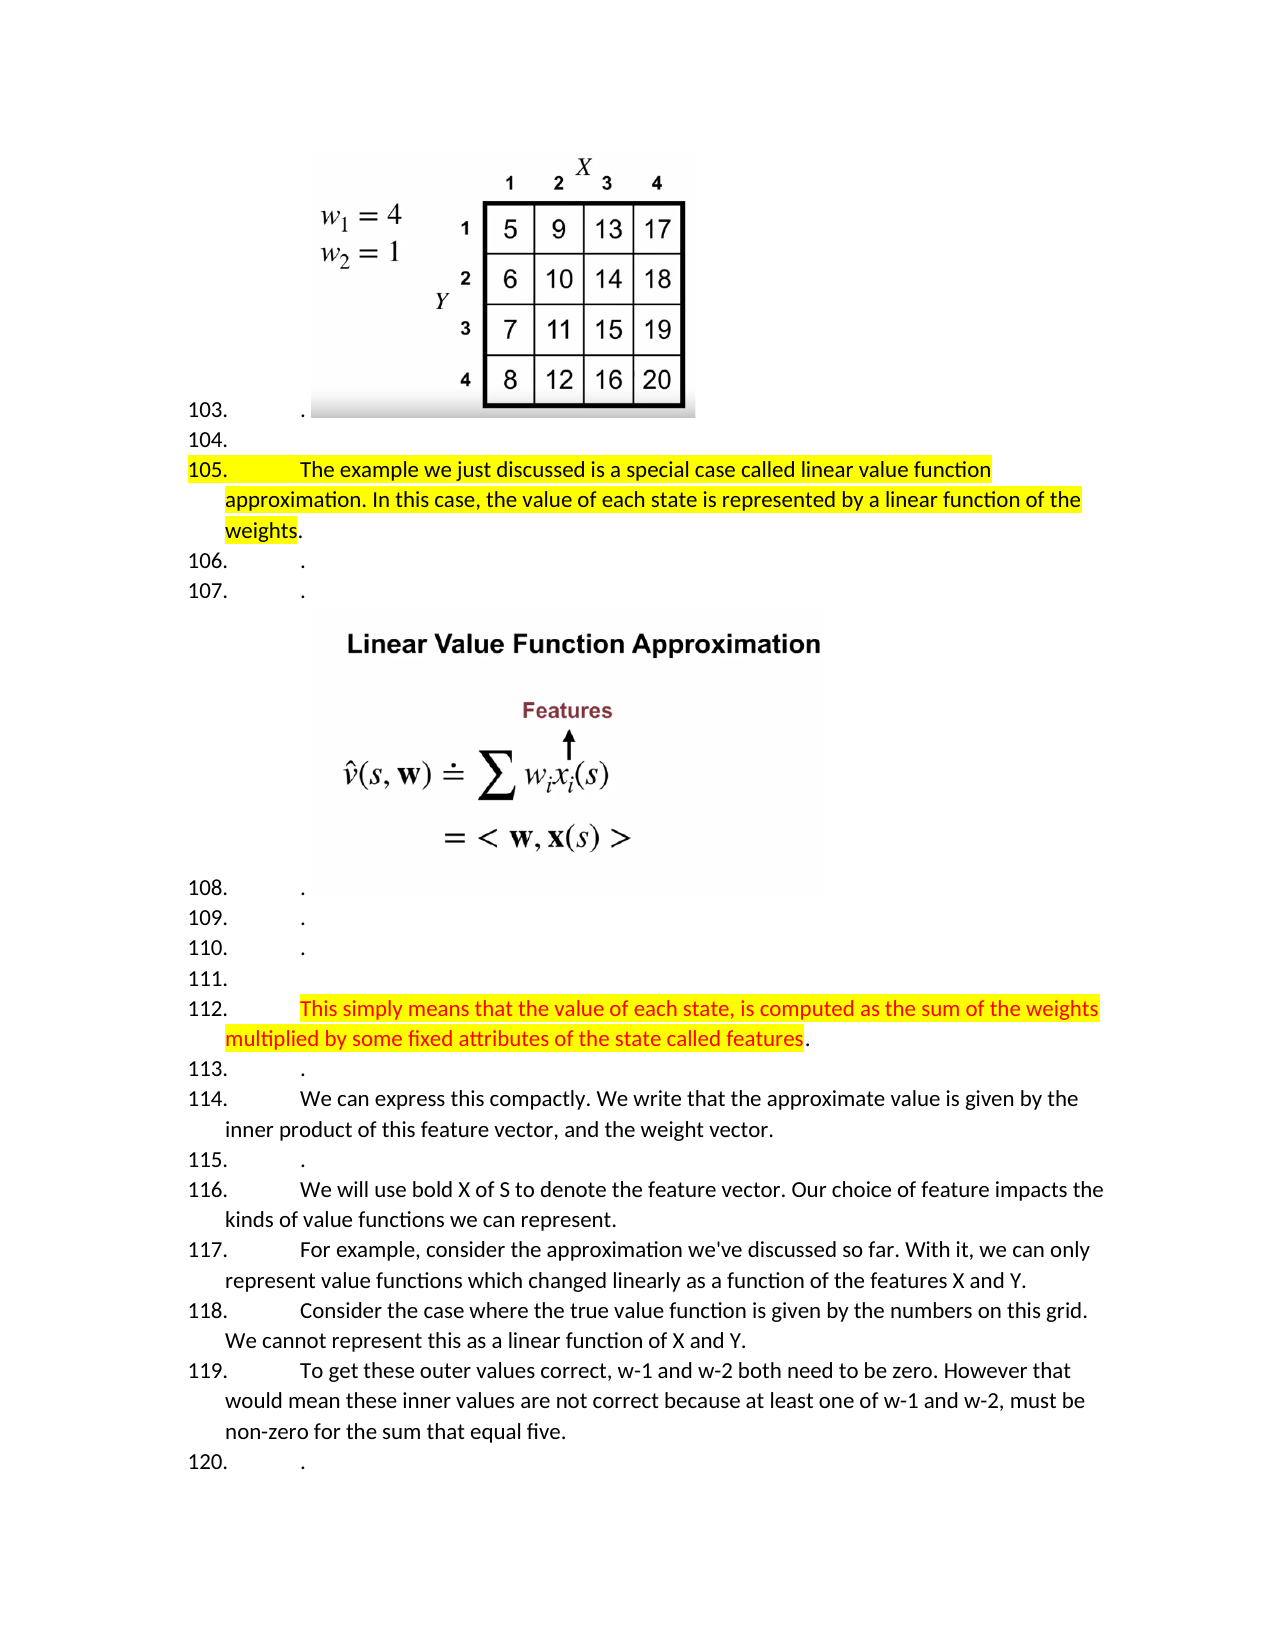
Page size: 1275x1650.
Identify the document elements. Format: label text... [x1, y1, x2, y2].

picture [311, 606, 827, 896]
list . [187, 1447, 1125, 1475]
list . [187, 576, 1125, 604]
list Consider the case where the true value function is given by the numbers on this grid. We cannot represent this as a linear function of X and Y. [187, 1296, 1125, 1354]
list We will use bold X of S to denote the feature vector. Our choice of feature impacts the kinds of value functions we can represent. [187, 1175, 1125, 1233]
list . [187, 1145, 1125, 1173]
list We can express this compactly. We write that the approximate value is given by the inner product of this feature vector, and the weight vector. [187, 1084, 1125, 1143]
list For example, consider the approximation we've discussed so far. With it, we can only represent value functions which changed linearly as a function of the features X and Y. [187, 1236, 1125, 1294]
list . [187, 1054, 1125, 1082]
list The example we just discussed is a special case called linear value function approximation. In this case, the value of each state is represented by a linear function of the weights. [187, 455, 1125, 544]
list . [187, 903, 1125, 931]
list To get these outer values correct, w-1 and w-2 both need to be zero. However that would mean these inner values are not correct because at least one of w-1 and w-2, must be non-zero for the sum that equal five. [187, 1356, 1125, 1445]
list . [187, 546, 1125, 574]
list . [187, 933, 1125, 962]
list This simply means that the value of each state, is computed as the sum of the weights multiplied by some fixed attributes of the state called features. [187, 994, 1125, 1052]
picture [311, 150, 696, 418]
